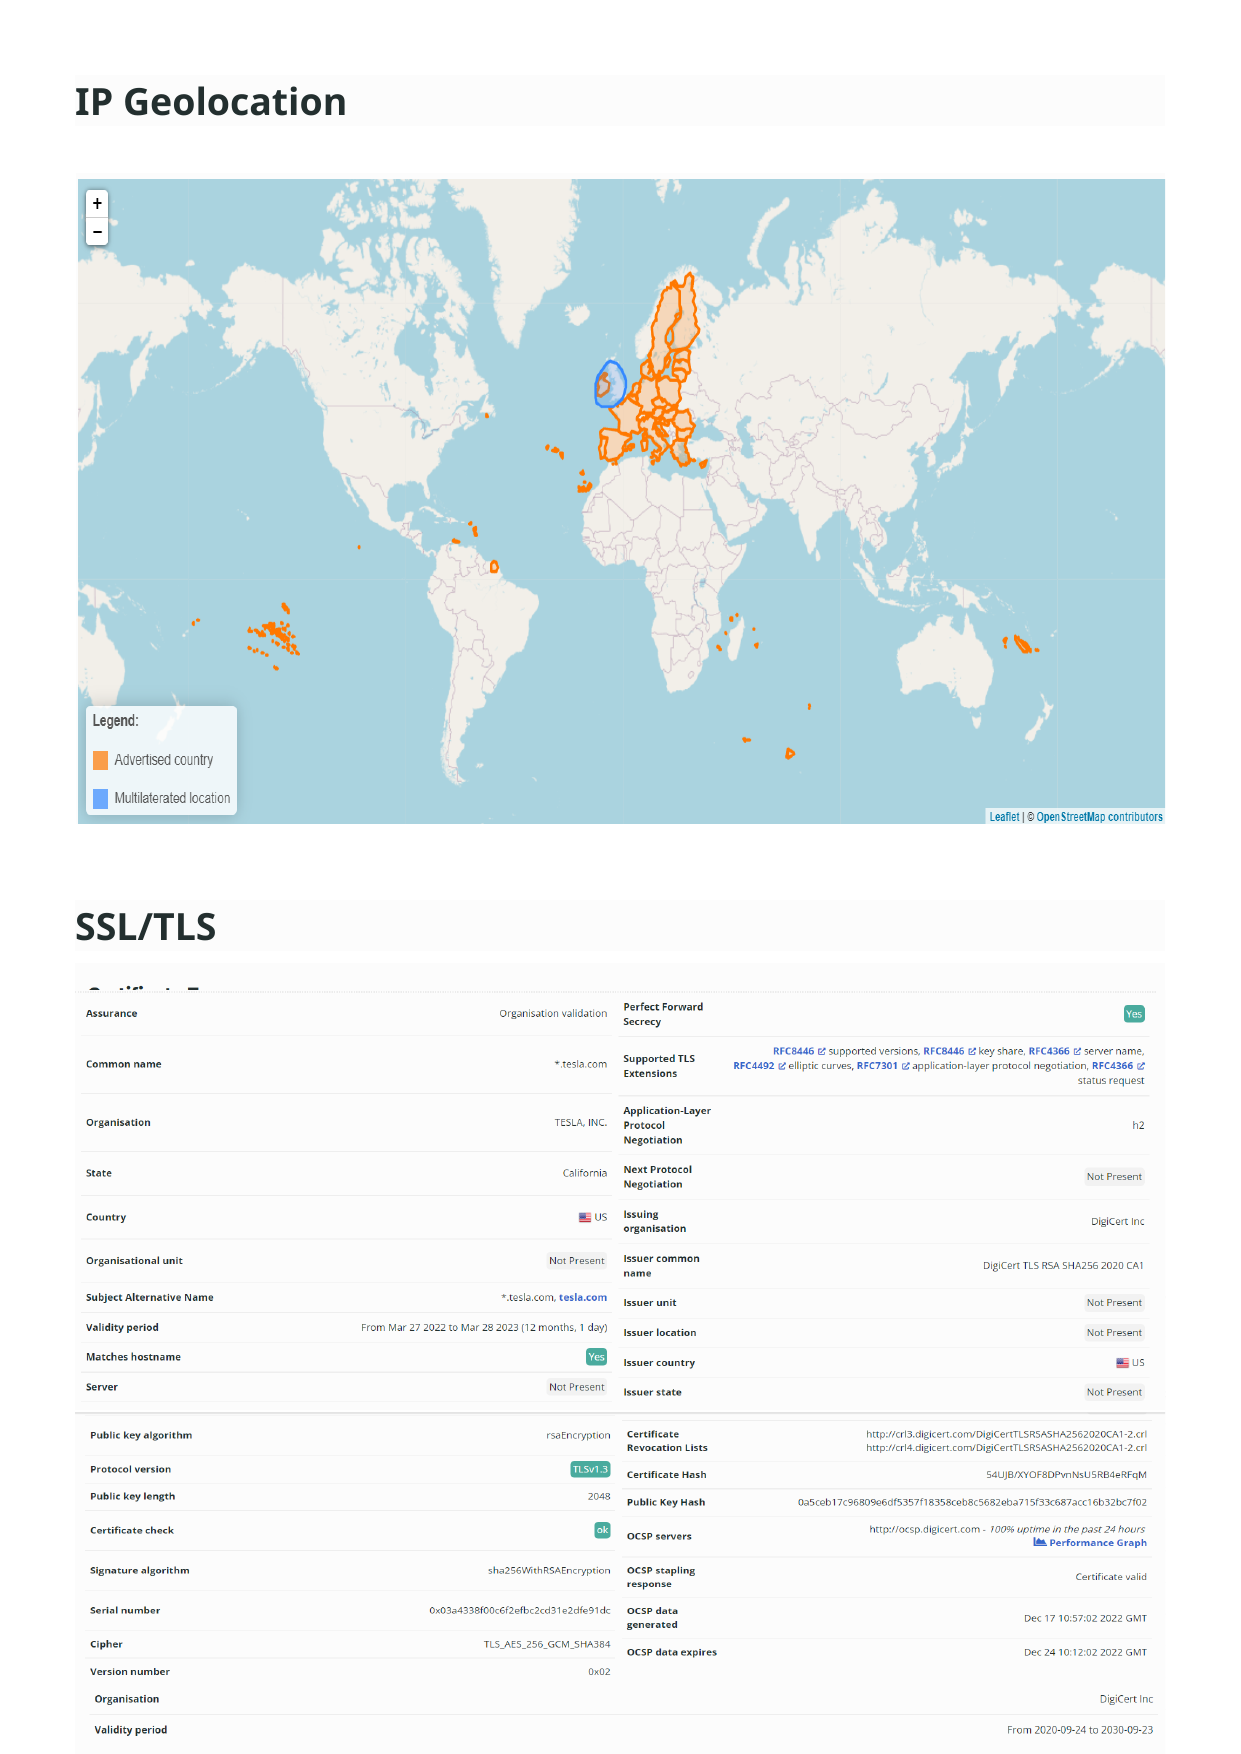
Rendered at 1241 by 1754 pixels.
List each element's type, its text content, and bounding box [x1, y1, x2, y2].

subtitle SSL/TLS [75, 900, 1165, 951]
picture [75, 963, 1166, 1754]
picture [76, 173, 1166, 824]
text IP Geolocation [75, 75, 1165, 126]
